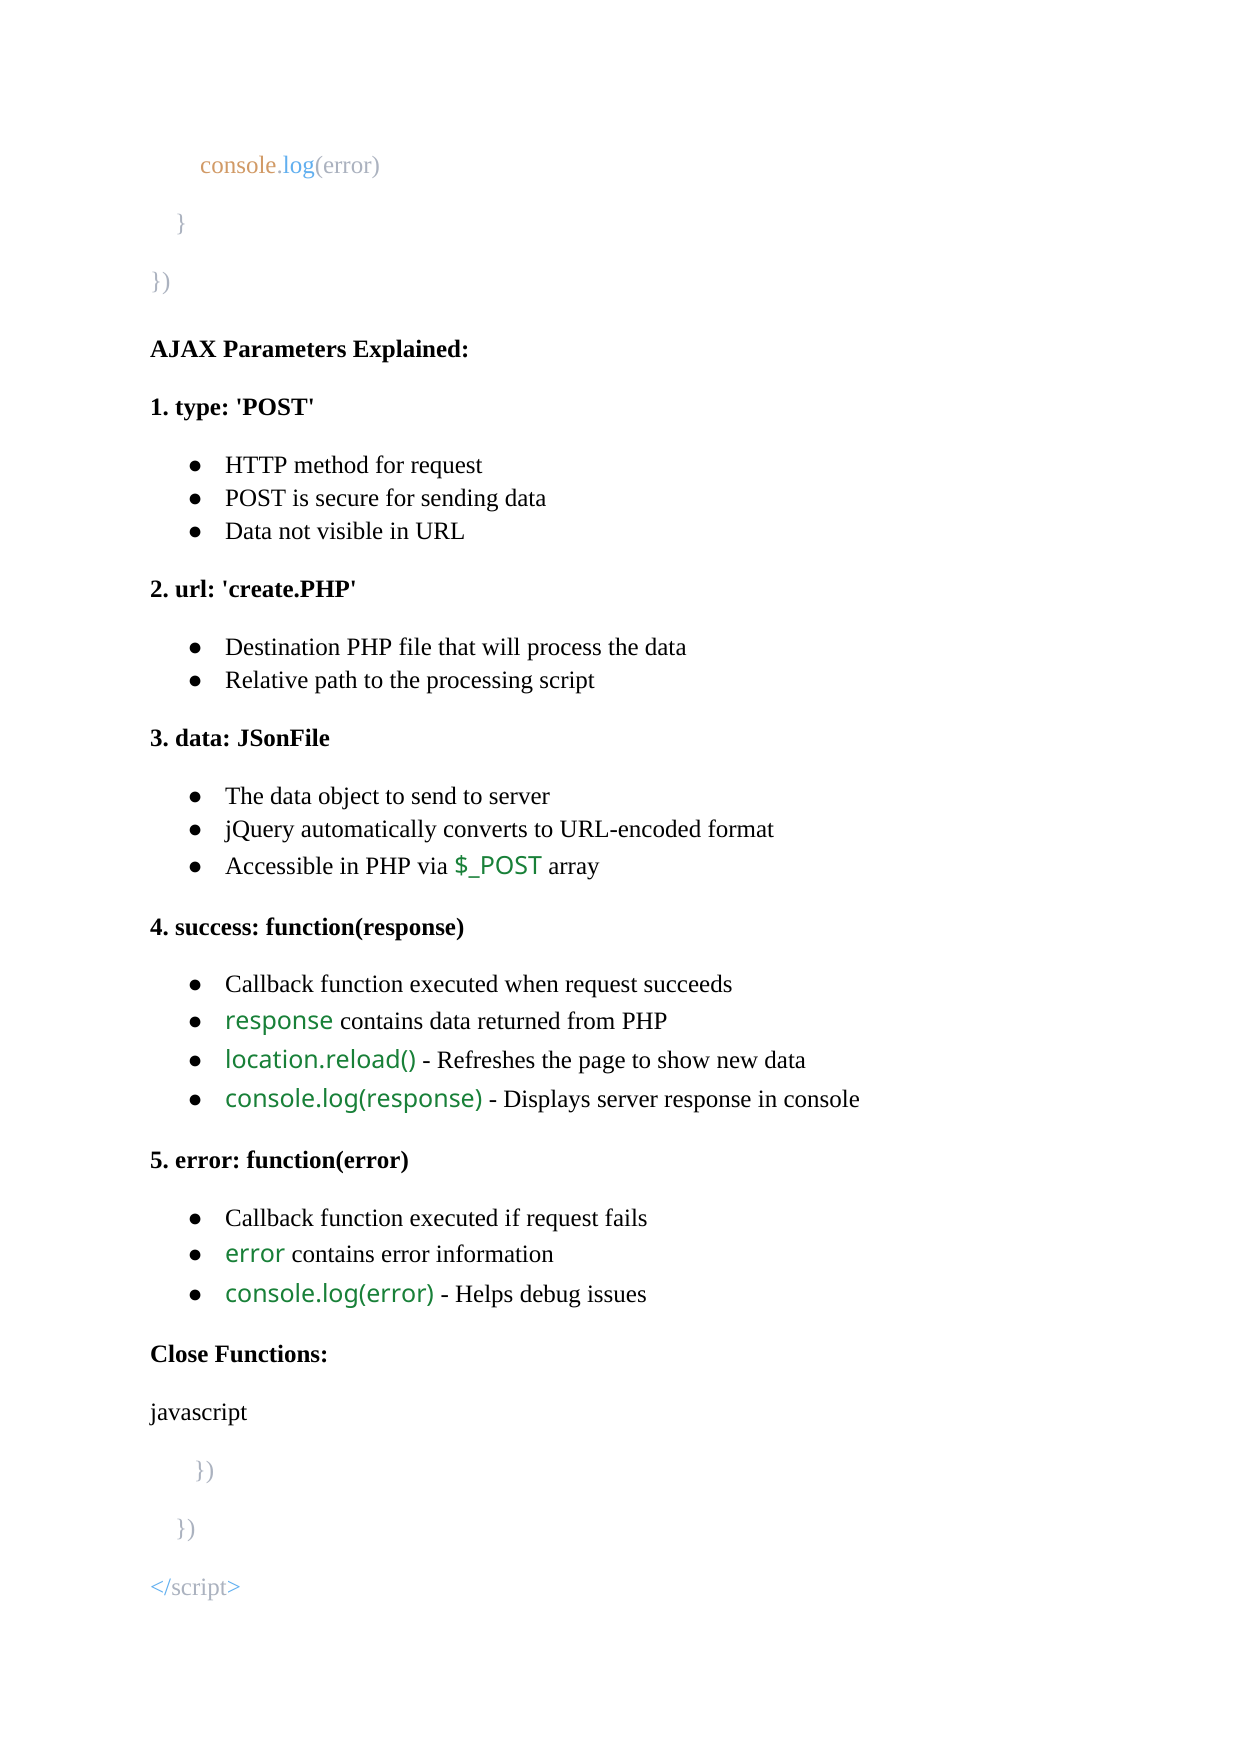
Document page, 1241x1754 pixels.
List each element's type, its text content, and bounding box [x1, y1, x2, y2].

text javascript [150, 1397, 1090, 1426]
text 2. url: 'create.PHP' [150, 574, 1090, 603]
text 5. error: function(error) [150, 1145, 1090, 1174]
list location.reload() - Refreshes the page to show new data [187, 1042, 1090, 1076]
text 4. success: function(response) [150, 912, 1090, 940]
list response contains data returned from PHP [187, 1003, 1090, 1037]
list Data not visible in URL [187, 516, 1090, 545]
text }) [150, 1456, 1090, 1484]
list error contains error information [187, 1236, 1090, 1270]
list console.log(error) - Helps debug issues [187, 1275, 1090, 1309]
text </script> [150, 1572, 1090, 1600]
text 3. data: JSonFile [150, 723, 1090, 752]
text console.log(error) [150, 150, 1090, 179]
list Callback function executed when request succeeds [187, 969, 1090, 998]
list Accessible in PHP via $_POST array [187, 847, 1090, 881]
text Close Functions: [150, 1339, 1090, 1368]
list POST is secure for sending data [187, 483, 1090, 512]
list HTTP method for request [187, 450, 1090, 479]
list Relative path to the processing script [187, 665, 1090, 694]
text AJAX Parameters Explained: [150, 334, 1090, 363]
list jQuery automatically converts to URL-encoded format [187, 814, 1090, 843]
text }) [150, 1513, 1090, 1542]
text 1. type: 'POST' [150, 392, 1090, 421]
list The data object to send to server [187, 781, 1090, 810]
list console.log(response) - Displays server response in console [187, 1081, 1090, 1115]
list Destination PHP file that will process the data [187, 632, 1090, 661]
text }) [150, 266, 1090, 295]
text } [150, 208, 1090, 237]
list Callback function executed if request fails [187, 1203, 1090, 1232]
